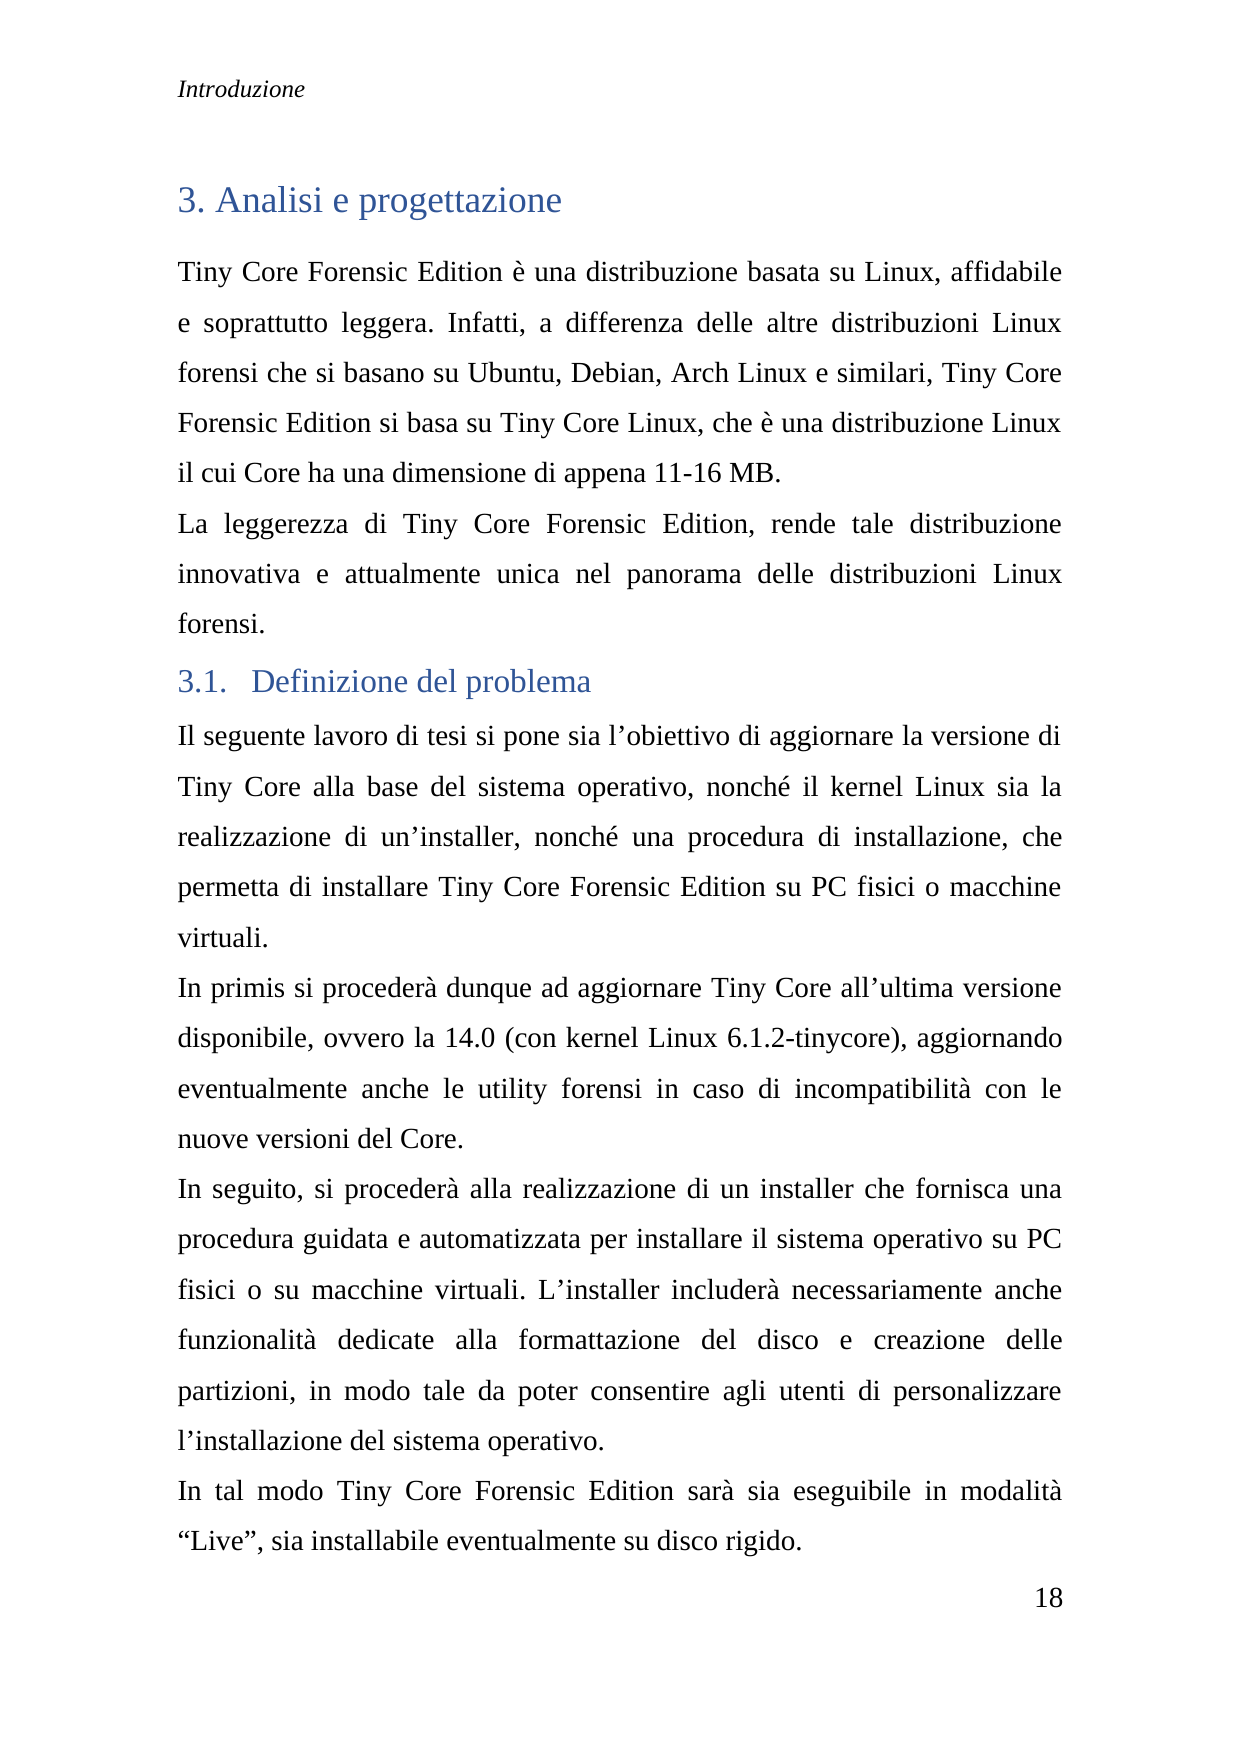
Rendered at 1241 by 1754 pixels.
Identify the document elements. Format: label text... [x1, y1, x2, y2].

text La leggerezza di Tiny Core Forensic Edition, rende tale distribuzione innovativa e attualmente unica nel panorama delle distribuzioni Linux forensi. [177, 506, 1063, 640]
subtitle Definizione del problema [177, 661, 1063, 699]
subtitle Analisi e progettazione [177, 177, 1063, 220]
text In seguito, si procederà alla realizzazione di un installer che fornisca una procedura guidata e automatizzata per installare il sistema operativo su PC fisici o su macchine virtuali. L’installer includerà necessariamente anche funzionalità dedicate alla formattazione del disco e creazione delle partizioni, in modo tale da poter consentire agli utenti di personalizzare l’installazione del sistema operativo. [177, 1171, 1063, 1456]
text In tal modo Tiny Core Forensic Edition sarà sia eseguibile in modalità “Live”, sia installabile eventualmente su disco rigido. [177, 1473, 1063, 1557]
text In primis si procederà dunque ad aggiornare Tiny Core all’ultima versione disponibile, ovvero la 14.0 (con kernel Linux 6.1.2-tinycore), aggiornando eventualmente anche le utility forensi in caso di incompatibilità con le nuove versioni del Core. [177, 970, 1063, 1154]
text Il seguente lavoro di tesi si pone sia l’obiettivo di aggiornare la versione di Tiny Core alla base del sistema operativo, nonché il kernel Linux sia la realizzazione di un’installer, nonché una procedura di installazione, che permetta di installare Tiny Core Forensic Edition su PC fisici o macchine virtuali. [177, 718, 1063, 953]
text Tiny Core Forensic Edition è una distribuzione basata su Linux, affidabile e soprattutto leggera. Infatti, a differenza delle altre distribuzioni Linux forensi che si basano su Ubuntu, Debian, Arch Linux e similari, Tiny Core Forensic Edition si basa su Tiny Core Linux, che è una distribuzione Linux il cui Core ha una dimensione di appena 11-16 MB. [177, 254, 1063, 489]
